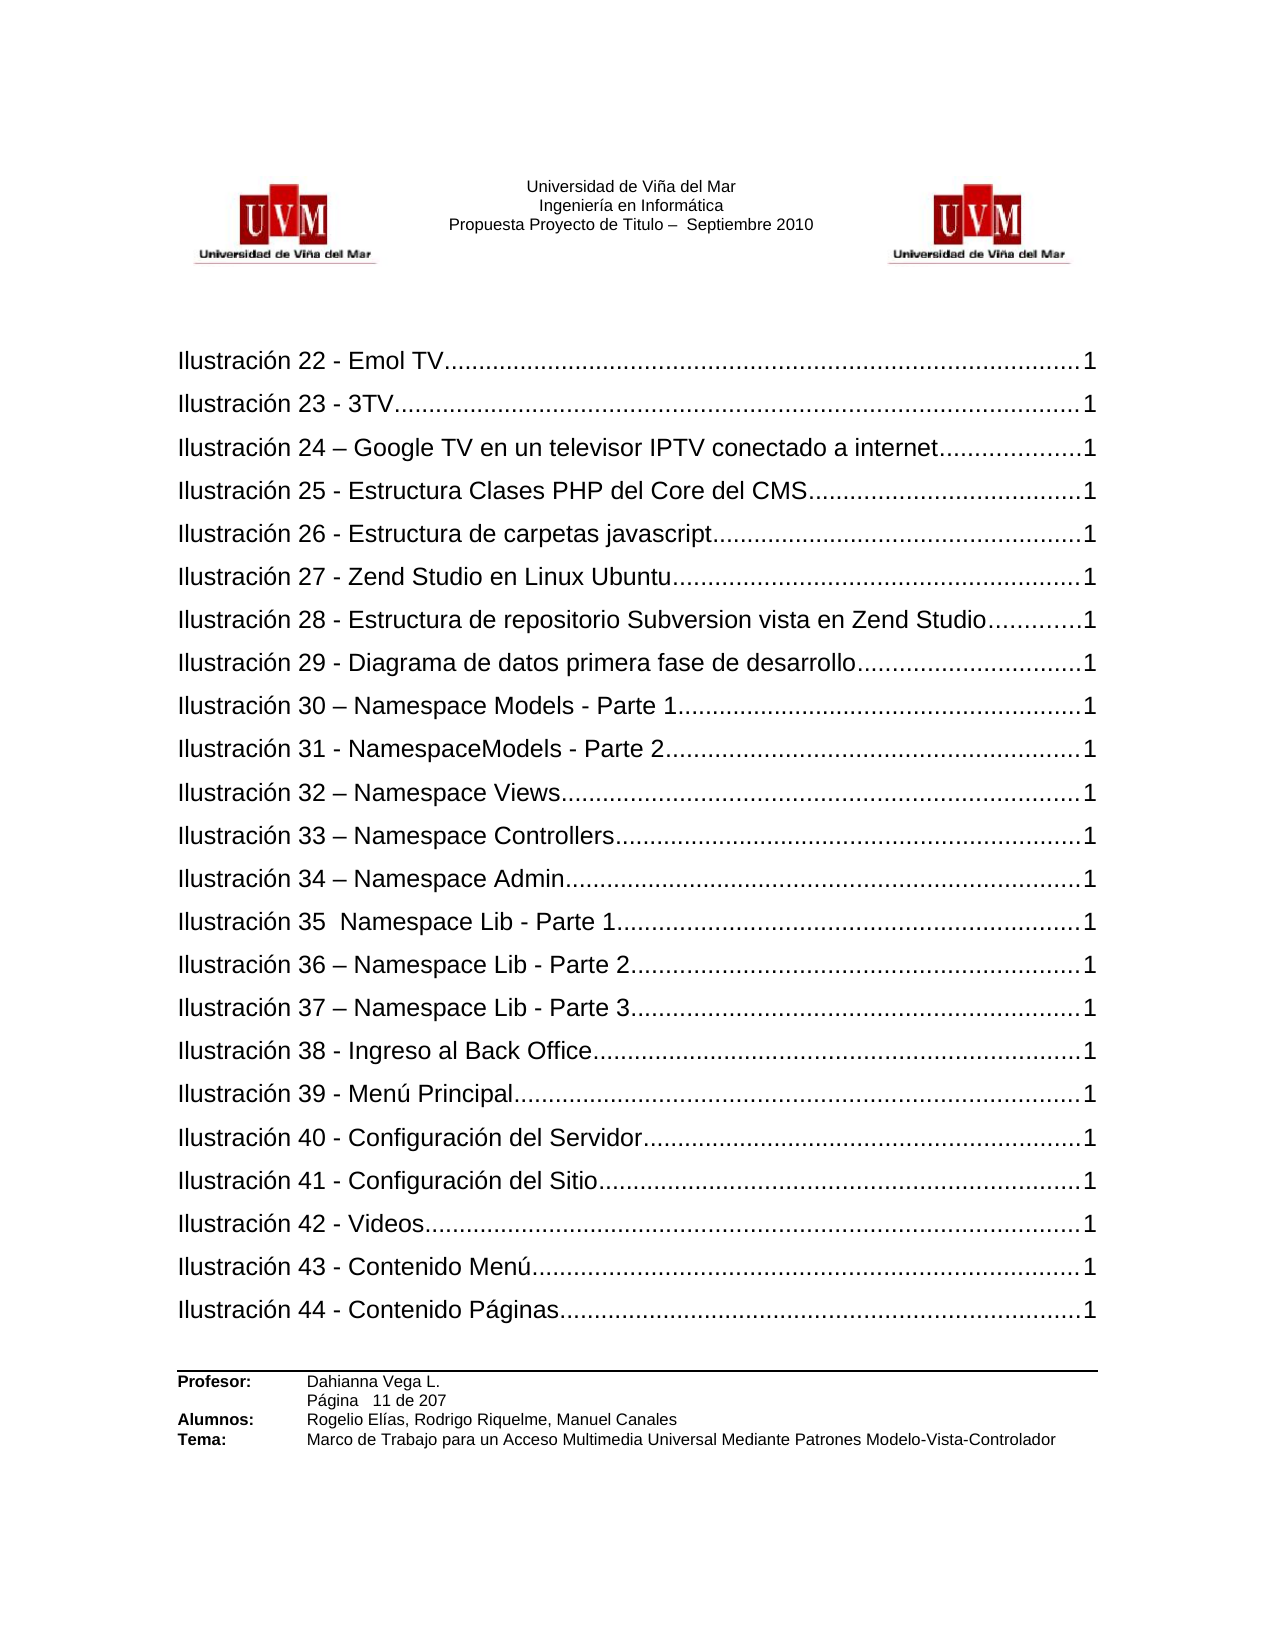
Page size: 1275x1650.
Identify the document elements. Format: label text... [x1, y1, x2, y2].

text Ilustración 26 - Estructura de carpetas javascript 1 [177, 519, 1098, 548]
picture [871, 176, 1084, 267]
text Ilustración 29 - Diagrama de datos primera fase de desarrollo 1 [177, 648, 1098, 677]
text Ilustración 27 - Zend Studio en Linux Ubuntu 1 [177, 562, 1098, 591]
text Ilustración 34 – Namespace Admin 1 [177, 864, 1098, 893]
text Ilustración 44 - Contenido Páginas 1 [177, 1295, 1098, 1324]
text Ilustración 36 – Namespace Lib - Parte 2 1 [177, 950, 1098, 979]
picture [177, 176, 390, 267]
text Ilustración 28 - Estructura de repositorio Subversion vista en Zend Studio 1 [177, 605, 1098, 634]
text Ilustración 22 - Emol TV 1 [177, 346, 1098, 375]
text Ilustración 25 - Estructura Clases PHP del Core del CMS 1 [177, 476, 1098, 504]
text Ilustración 40 - Configuración del Servidor 1 [177, 1123, 1098, 1151]
text Ilustración 31 - NamespaceModels - Parte 2 1 [177, 734, 1098, 763]
text Ilustración 39 - Menú Principal 1 [177, 1079, 1098, 1108]
text Ilustración 41 - Configuración del Sitio 1 [177, 1166, 1098, 1194]
text Ilustración 43 - Contenido Menú 1 [177, 1252, 1098, 1281]
text Ilustración 38 - Ingreso al Back Office 1 [177, 1036, 1098, 1065]
text Ilustración 37 – Namespace Lib - Parte 3 1 [177, 993, 1098, 1022]
text Ilustración 30 – Namespace Models - Parte 1 1 [177, 691, 1098, 720]
text Ilustración 35 Namespace Lib - Parte 1 1 [177, 907, 1098, 936]
text Ilustración 23 - 3TV 1 [177, 389, 1098, 418]
text Ilustración 33 – Namespace Controllers 1 [177, 821, 1098, 849]
text Ilustración 42 - Videos 1 [177, 1209, 1098, 1238]
text Ilustración 24 – Google TV en un televisor IPTV conectado a internet 1 [177, 433, 1098, 461]
text Ilustración 32 – Namespace Views 1 [177, 778, 1098, 806]
